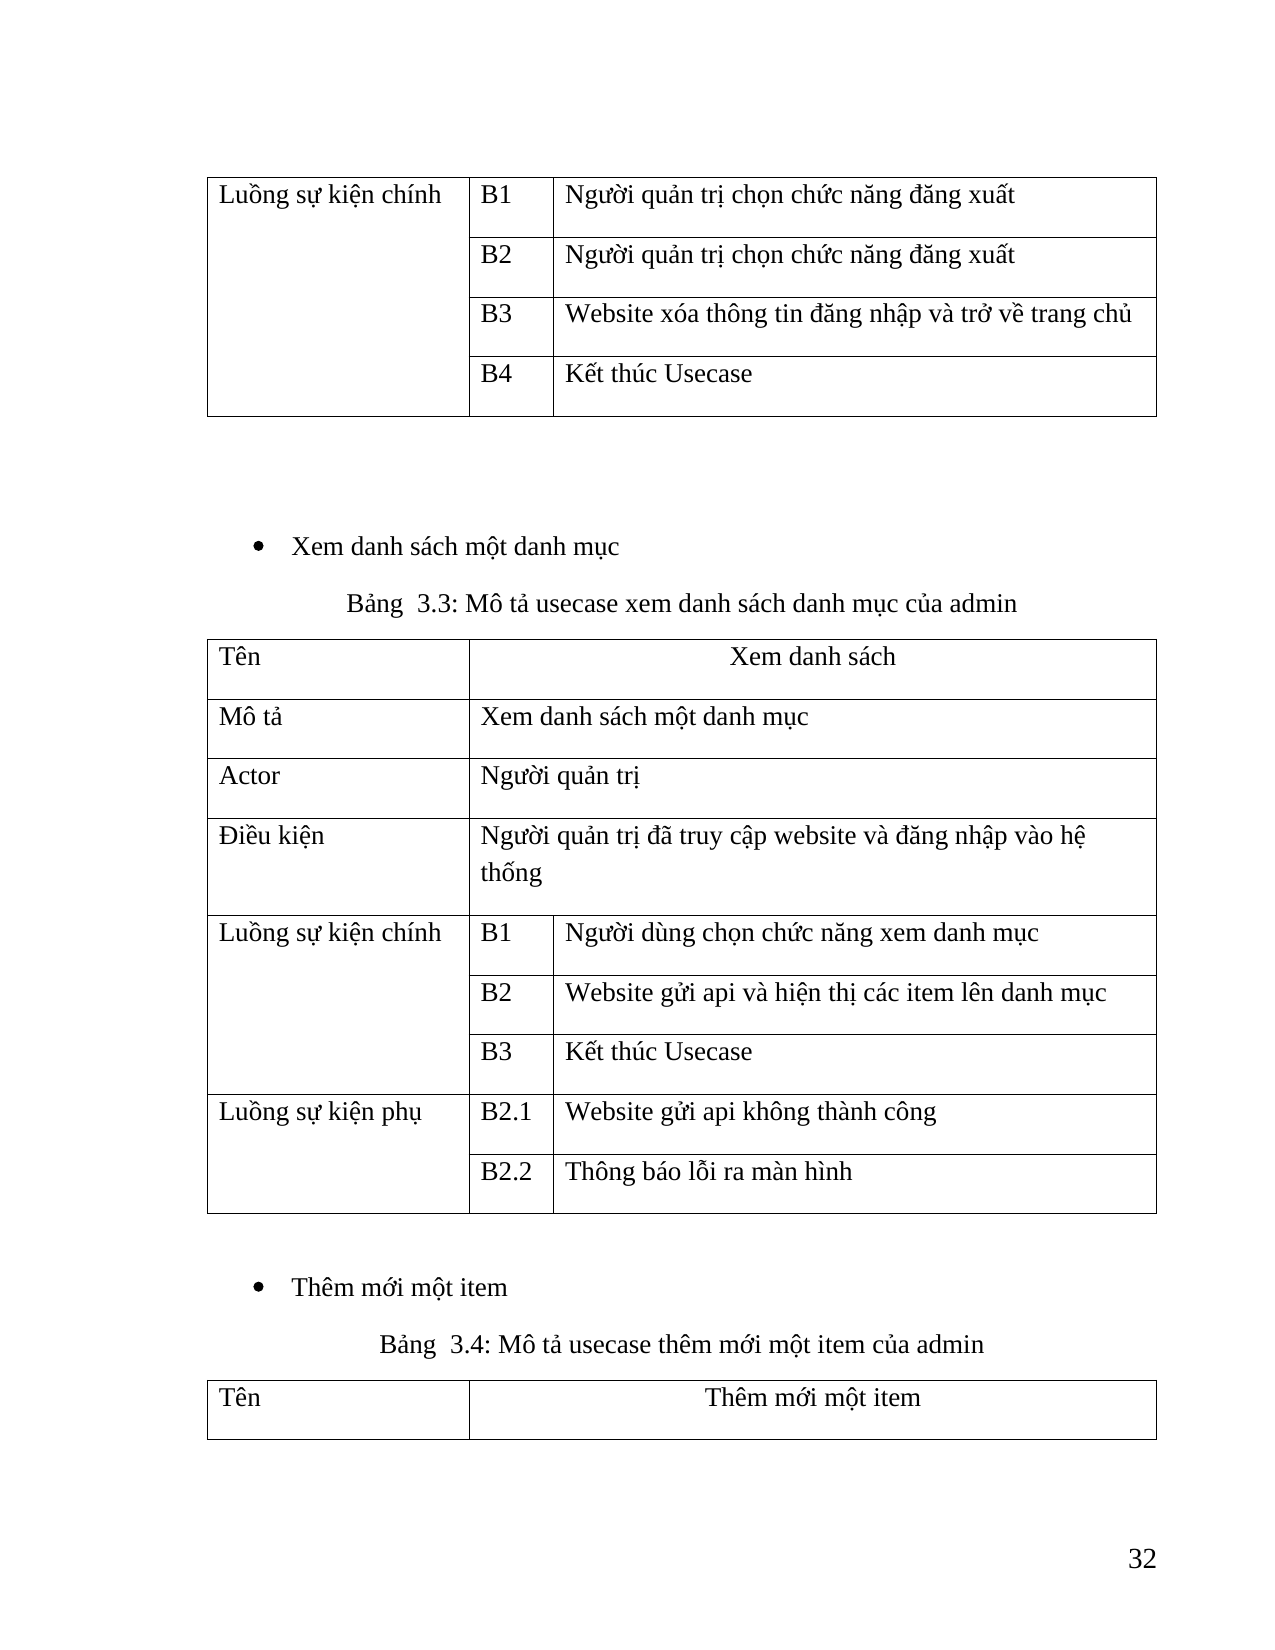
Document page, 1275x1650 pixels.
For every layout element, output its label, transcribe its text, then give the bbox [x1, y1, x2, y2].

table_cell Website xóa thông tin đăng nhập và trở về trang chủ [554, 298, 1156, 356]
table_cell B2.2 [470, 1155, 553, 1213]
table_cell Actor [208, 759, 469, 818]
table_cell Luồng sự kiện chính [208, 178, 469, 416]
table_cell Người dùng chọn chức năng xem danh mục [554, 916, 1156, 974]
table_cell B3 [470, 298, 553, 356]
table_cell B2 [470, 976, 553, 1034]
table_cell Người quản trị chọn chức năng đăng xuất [554, 238, 1156, 297]
list Thêm mới một item [254, 1271, 1157, 1302]
table_cell Kết thúc Usecase [554, 1035, 1156, 1094]
table_cell B2.1 [470, 1095, 553, 1154]
table_cell Người quản trị [470, 759, 1156, 818]
table_cell Luồng sự kiện chính [208, 916, 469, 1094]
table_cell Website gửi api và hiện thị các item lên danh mục [554, 976, 1156, 1034]
table_header Tên [208, 640, 469, 698]
table_cell Mô tả [208, 700, 469, 758]
table_cell B3 [470, 1035, 553, 1094]
table_cell B1 [470, 178, 553, 237]
table_cell Người quản trị chọn chức năng đăng xuất [554, 178, 1156, 237]
list Xem danh sách một danh mục [254, 530, 1157, 561]
table_header Xem danh sách [470, 640, 1156, 698]
table_header Thêm mới một item [470, 1381, 1156, 1439]
table_cell Người quản trị đã truy cập website và đăng nhập vào hệ thống [470, 819, 1156, 915]
table_cell Luồng sự kiện phụ [208, 1095, 469, 1213]
table_cell Website gửi api không thành công [554, 1095, 1156, 1154]
table_cell B1 [470, 916, 553, 974]
table_cell Điều kiện [208, 819, 469, 915]
table_cell Thông báo lỗi ra màn hình [554, 1155, 1156, 1213]
table_cell Xem danh sách một danh mục [470, 700, 1156, 758]
table_cell B2 [470, 238, 553, 297]
table_cell B4 [470, 357, 553, 416]
table_cell Kết thúc Usecase [554, 357, 1156, 416]
table_header Tên [208, 1381, 469, 1439]
